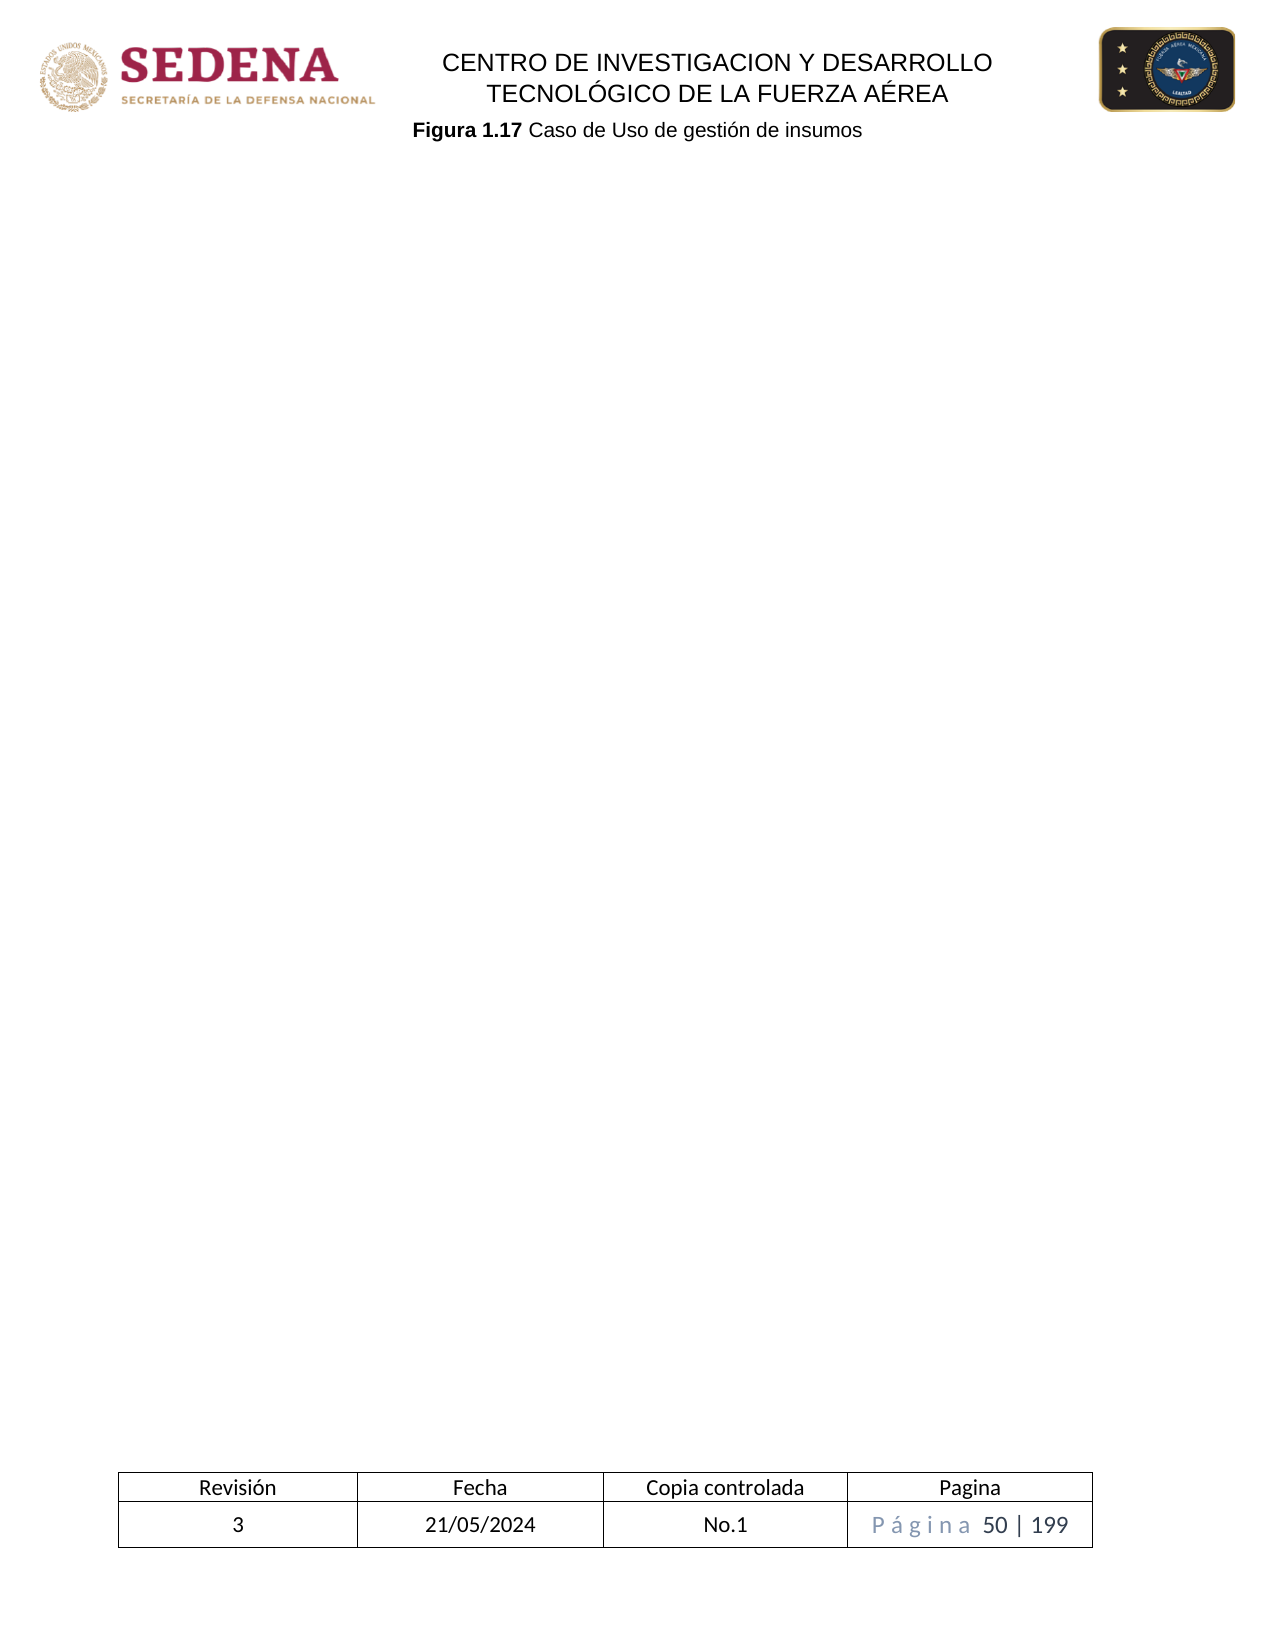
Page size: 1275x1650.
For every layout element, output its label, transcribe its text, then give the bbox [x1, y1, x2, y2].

text Figura 1.17 Caso de Uso de gestión de insumos [118, 118, 1157, 142]
picture [39, 27, 1236, 112]
